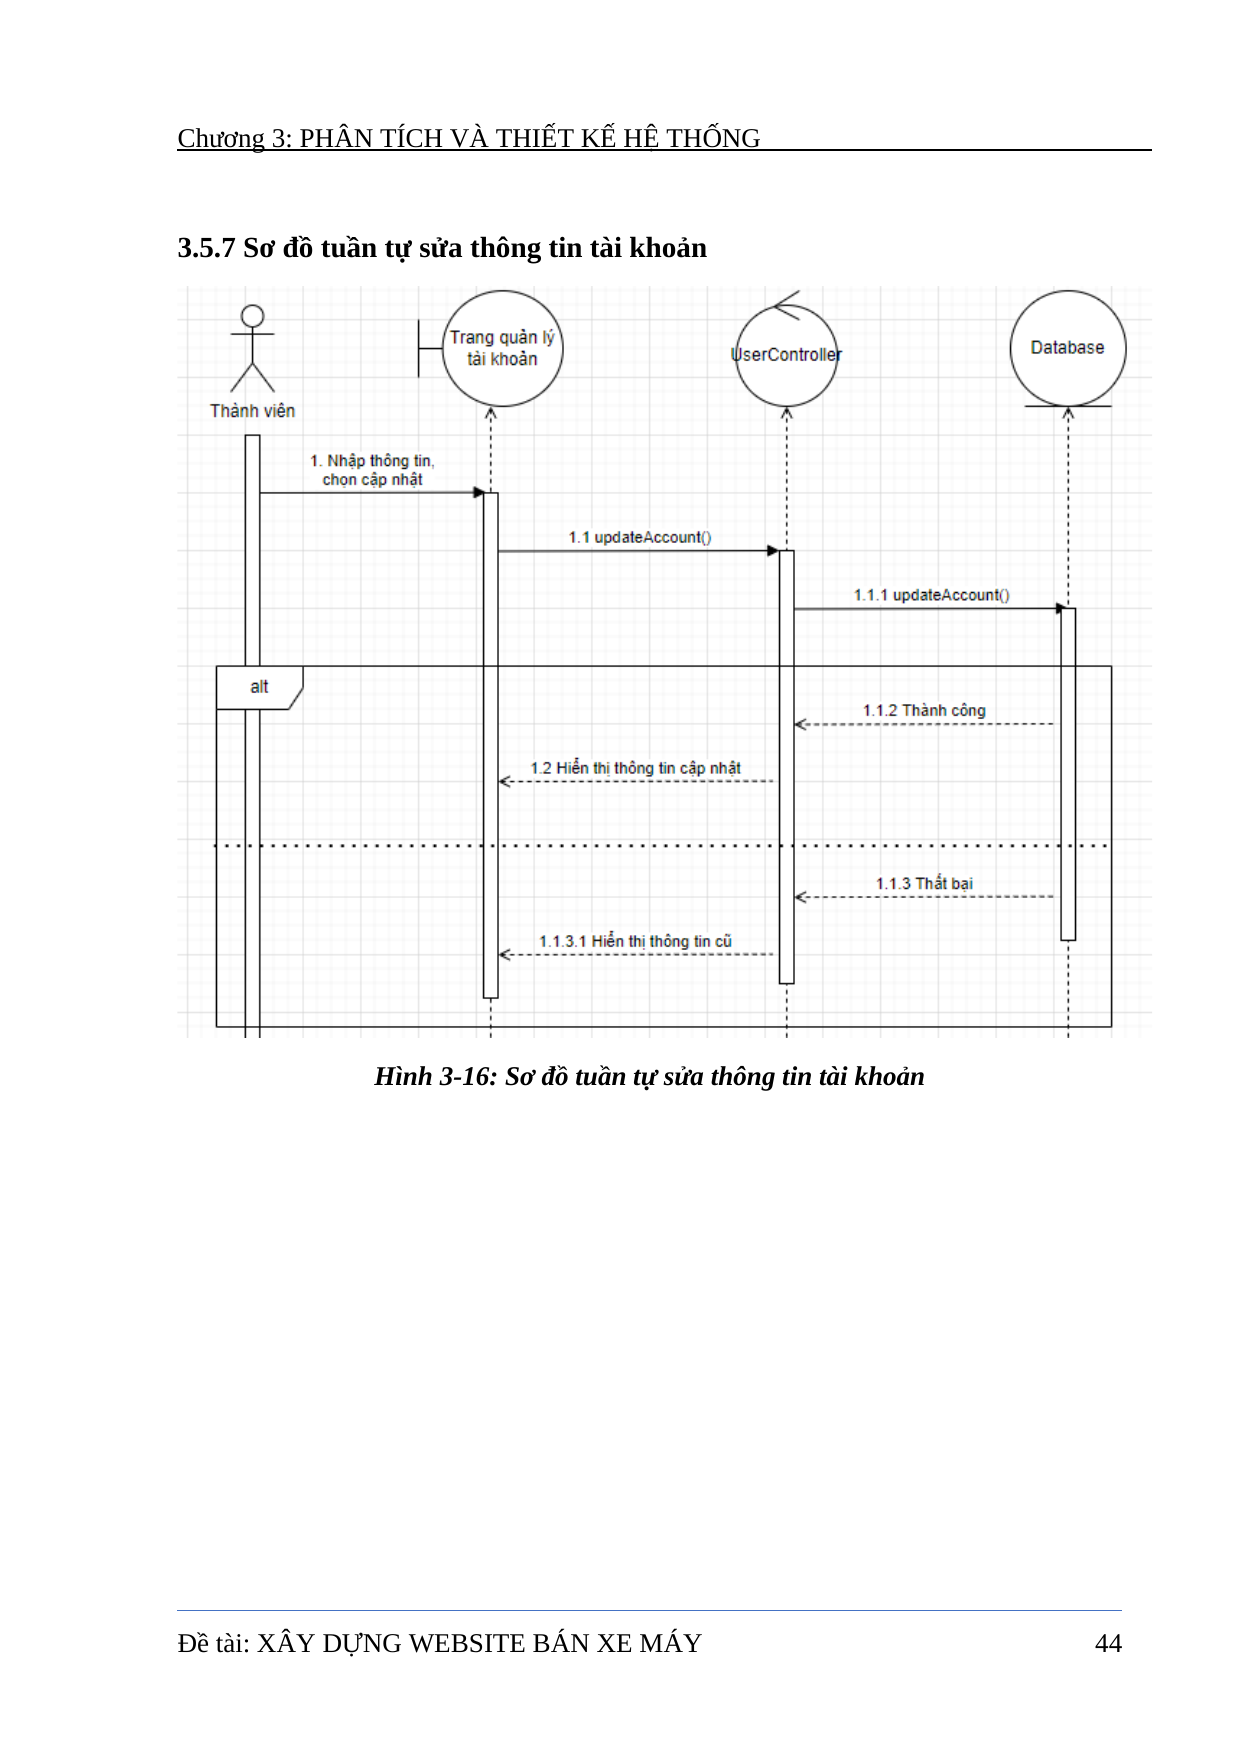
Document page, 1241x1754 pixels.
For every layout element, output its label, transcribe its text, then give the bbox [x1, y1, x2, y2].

text Hình 3-16: Sơ đồ tuần tự sửa thông tin tài khoản [177, 1059, 1122, 1091]
text 3.5.7 Sơ đồ tuần tự sửa thông tin tài khoản [177, 230, 1122, 264]
picture [177, 286, 1153, 1038]
